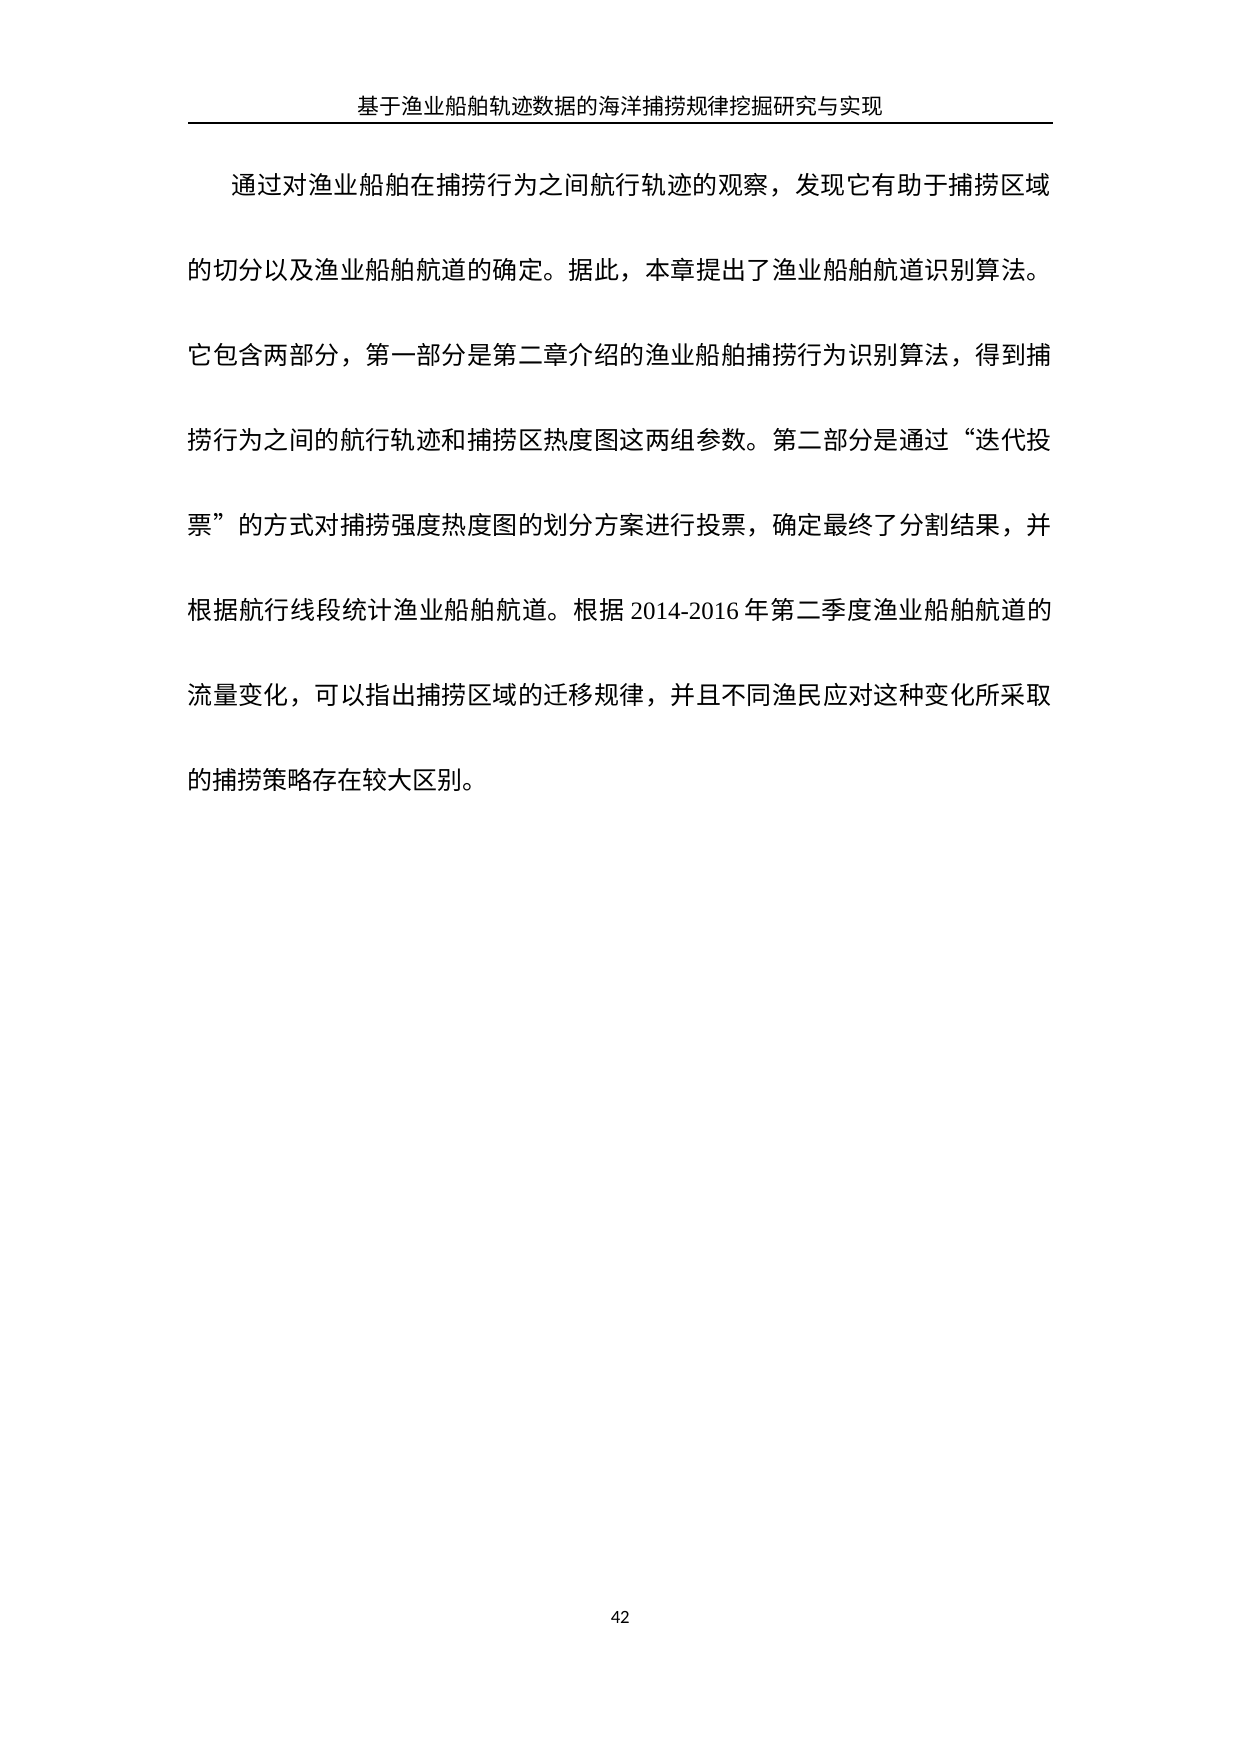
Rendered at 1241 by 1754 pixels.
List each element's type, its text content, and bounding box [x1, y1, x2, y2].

text 通过对渔业船舶在捕捞行为之间航行轨迹的观察，发现它有助于捕捞区域的切分以及渔业船舶航道的确定。据此，本章提出了渔业船舶航道识别算法。它包含两部分，第一部分是第二章介绍的渔业船舶捕捞行为识别算法，得到捕捞行为之间的航行轨迹和捕捞区热度图这两组参数。第二部分是通过“迭代投票”的方式对捕捞强度热度图的划分方案进行投票，确定最终了分割结果，并根据航行线段统计渔业船舶航道。根据2014-2016年第二季度渔业船舶航道的流量变化，可以指出捕捞区域的迁移规律，并且不同渔民应对这种变化所采取的捕捞策略存在较大区别。 [187, 150, 1053, 812]
